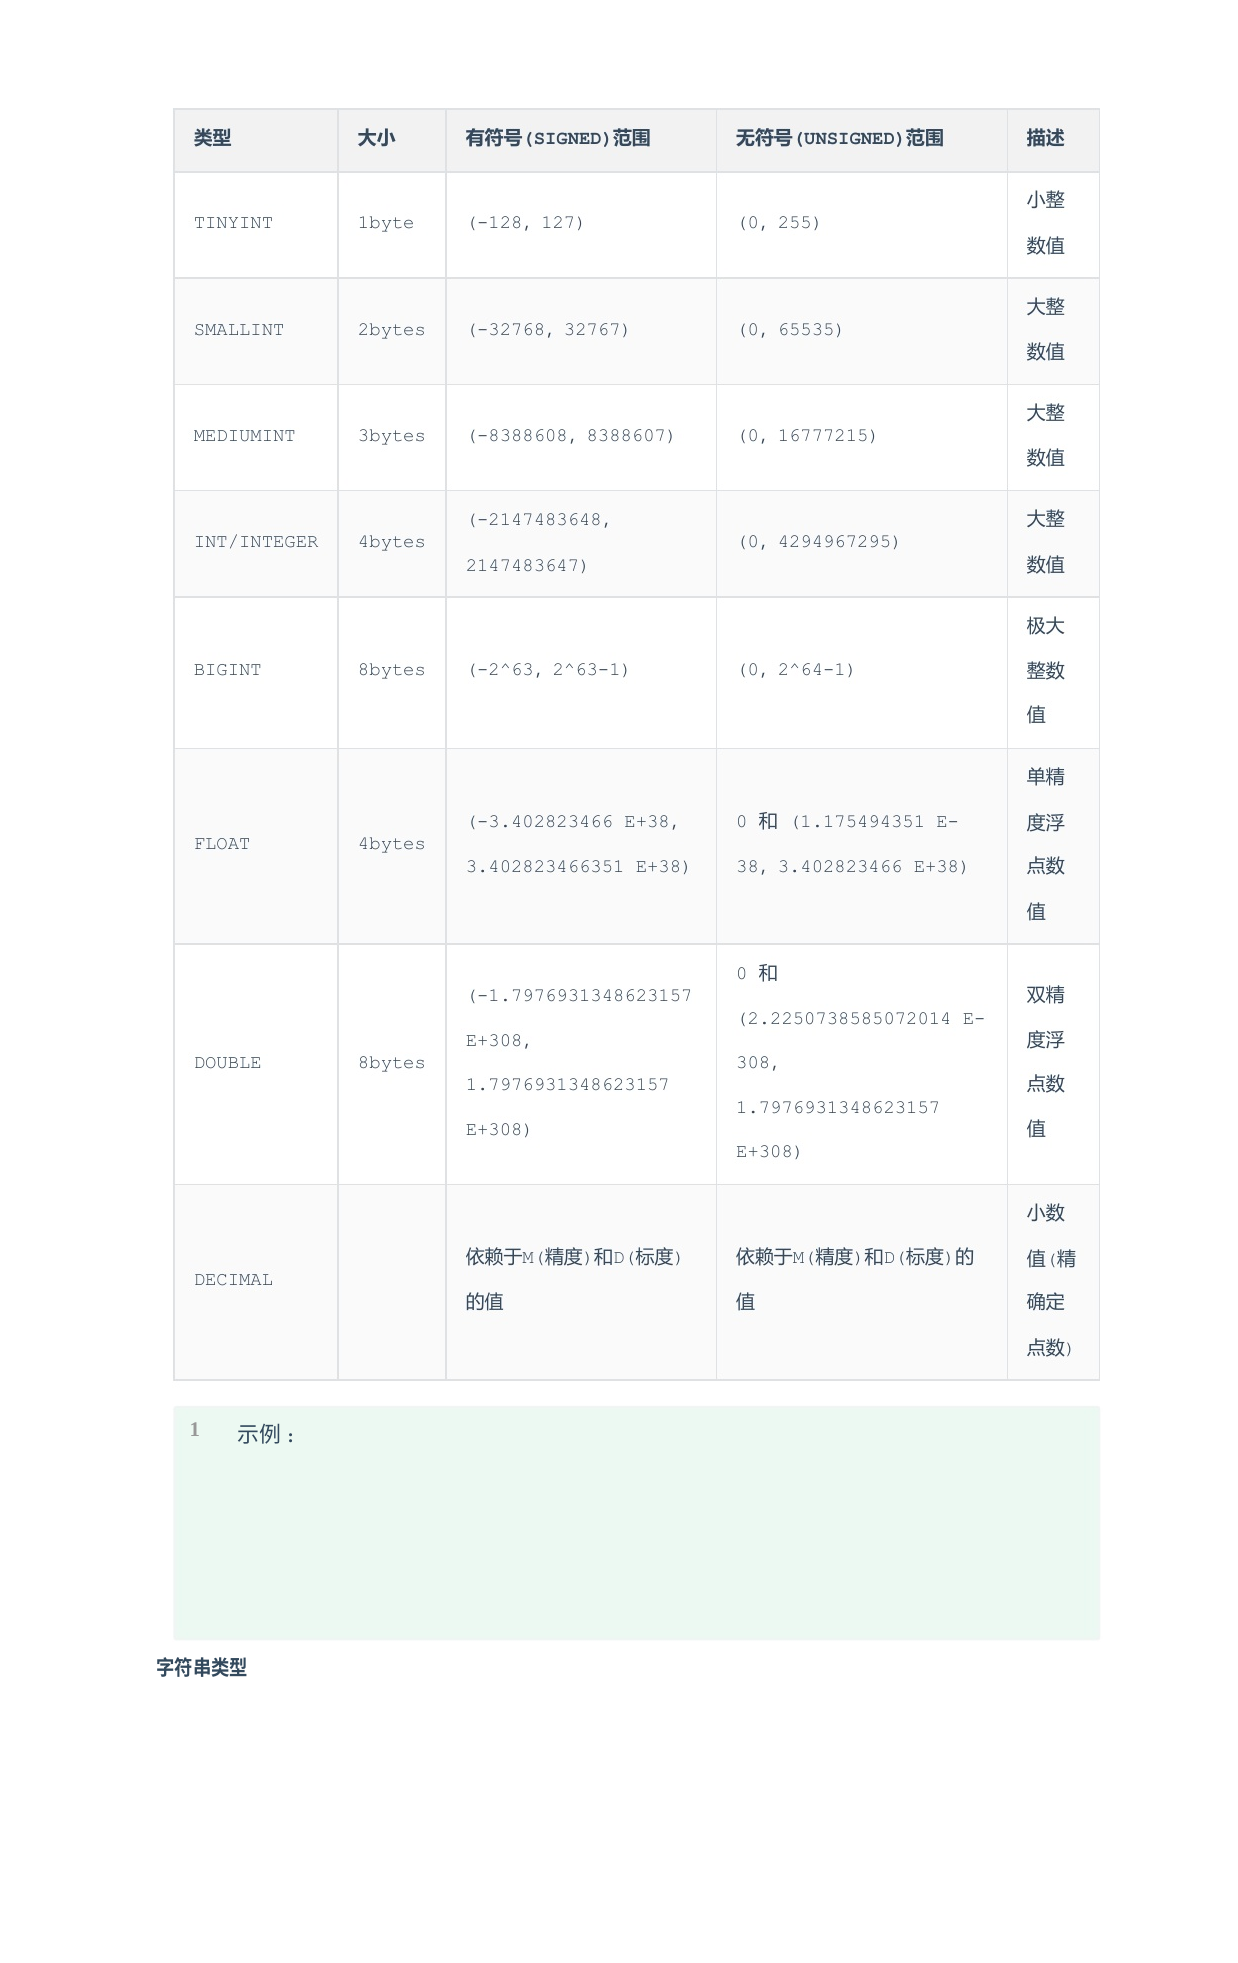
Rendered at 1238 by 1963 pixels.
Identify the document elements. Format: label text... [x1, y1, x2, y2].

picture [172, 108, 1103, 1642]
text 字符串类型 [156, 1658, 260, 1679]
